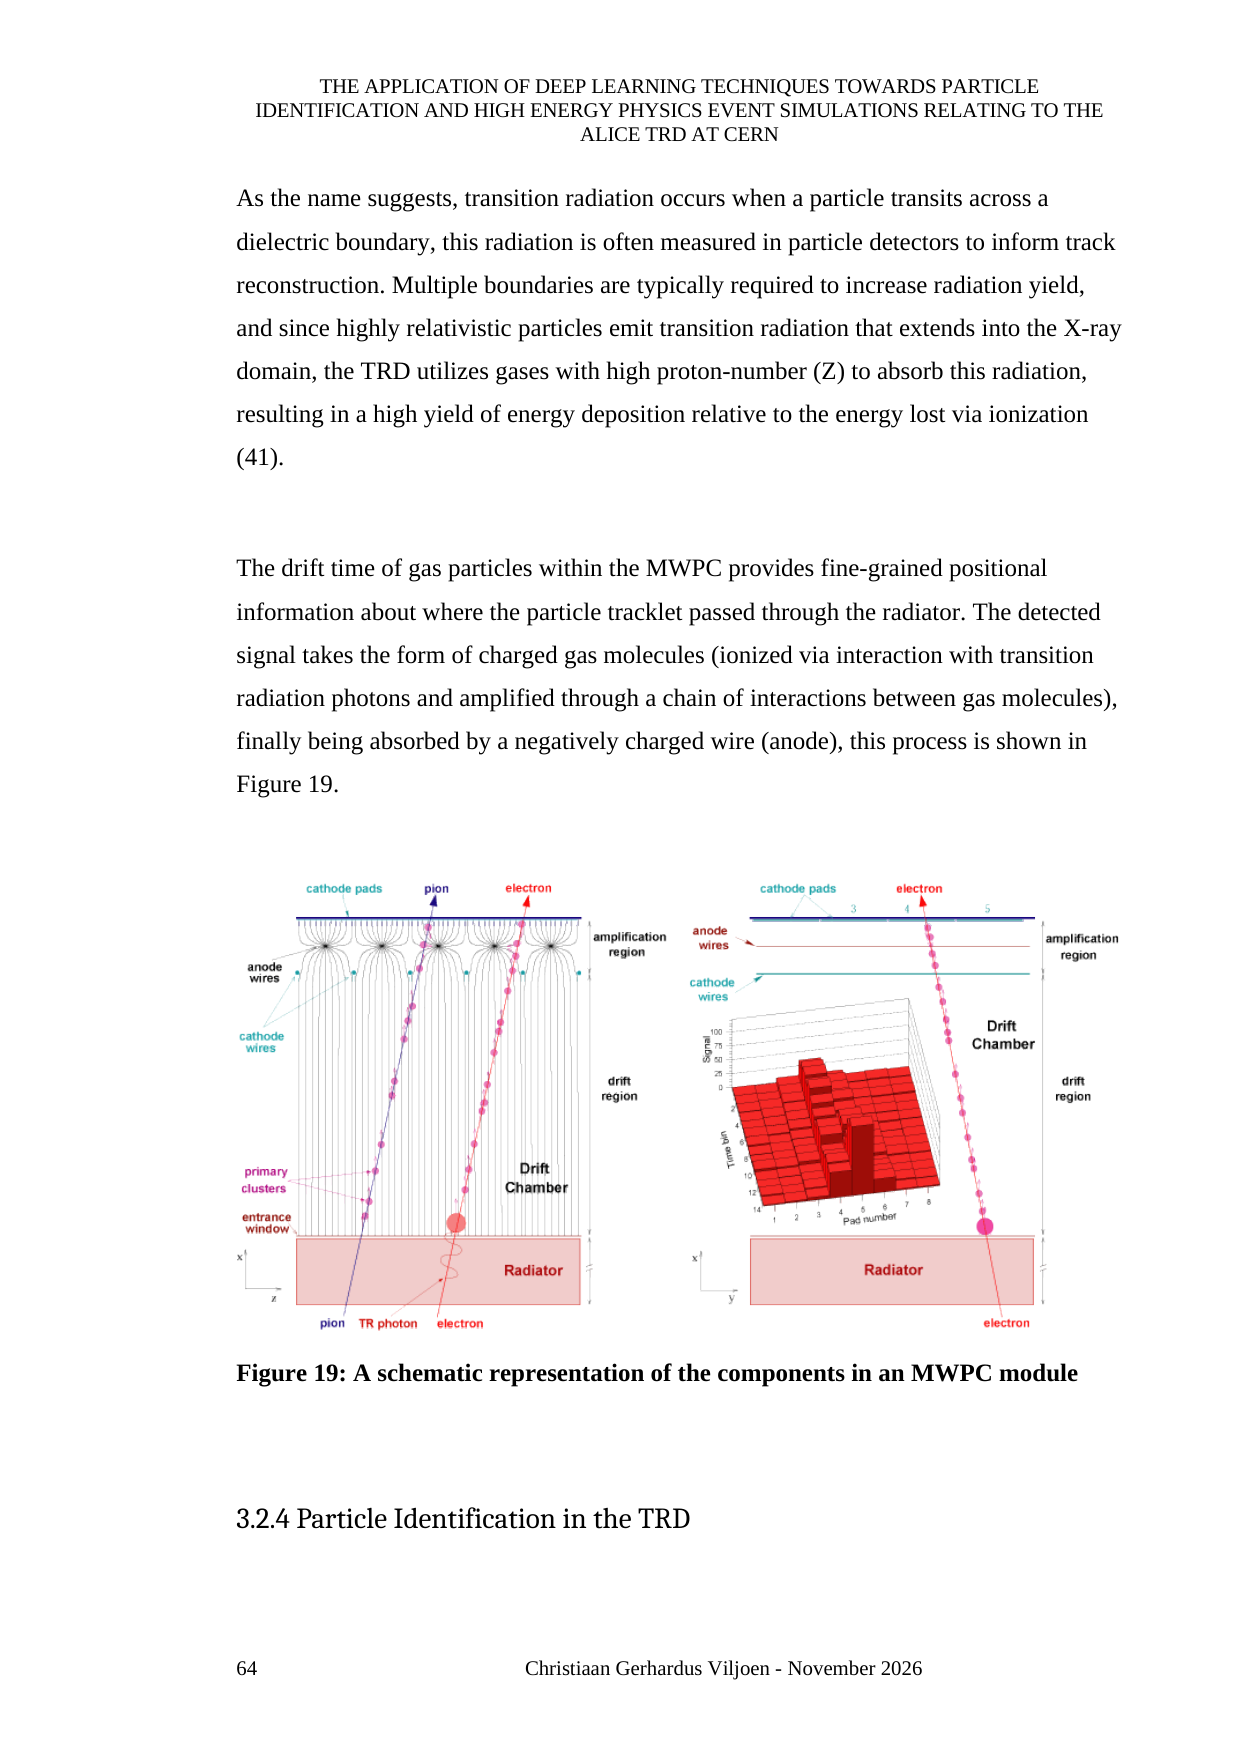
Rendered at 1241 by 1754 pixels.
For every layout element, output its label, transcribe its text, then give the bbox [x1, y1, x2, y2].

picture [236, 880, 1123, 1332]
subtitle Particle Identification in the TRD [236, 1503, 1122, 1536]
text Figure 19: A schematic representation of the components in an MWPC module [236, 1358, 1122, 1387]
text The drift time of gas particles within the MWPC provides fine-grained positional information about where the particle tracklet passed through the radiator. The detected signal takes the form of charged gas molecules (ionized via interaction with transition radiation photons and amplified through a chain of interactions between gas molecules), finally being absorbed by a negatively charged wire (anode), this process is shown in Figure 20. [236, 553, 1122, 798]
text As the name suggests, transition radiation occurs when a particle transits across a dielectric boundary, this radiation is often measured in particle detectors to inform track reconstruction. Multiple boundaries are typically required to increase radiation yield, and since highly relativistic particles emit transition radiation that extends into the X-ray domain, the TRD utilizes gases with high proton-number (Z) to absorb this radiation, resulting in a high yield of energy deposition relative to the energy lost via ionization . [236, 183, 1122, 471]
